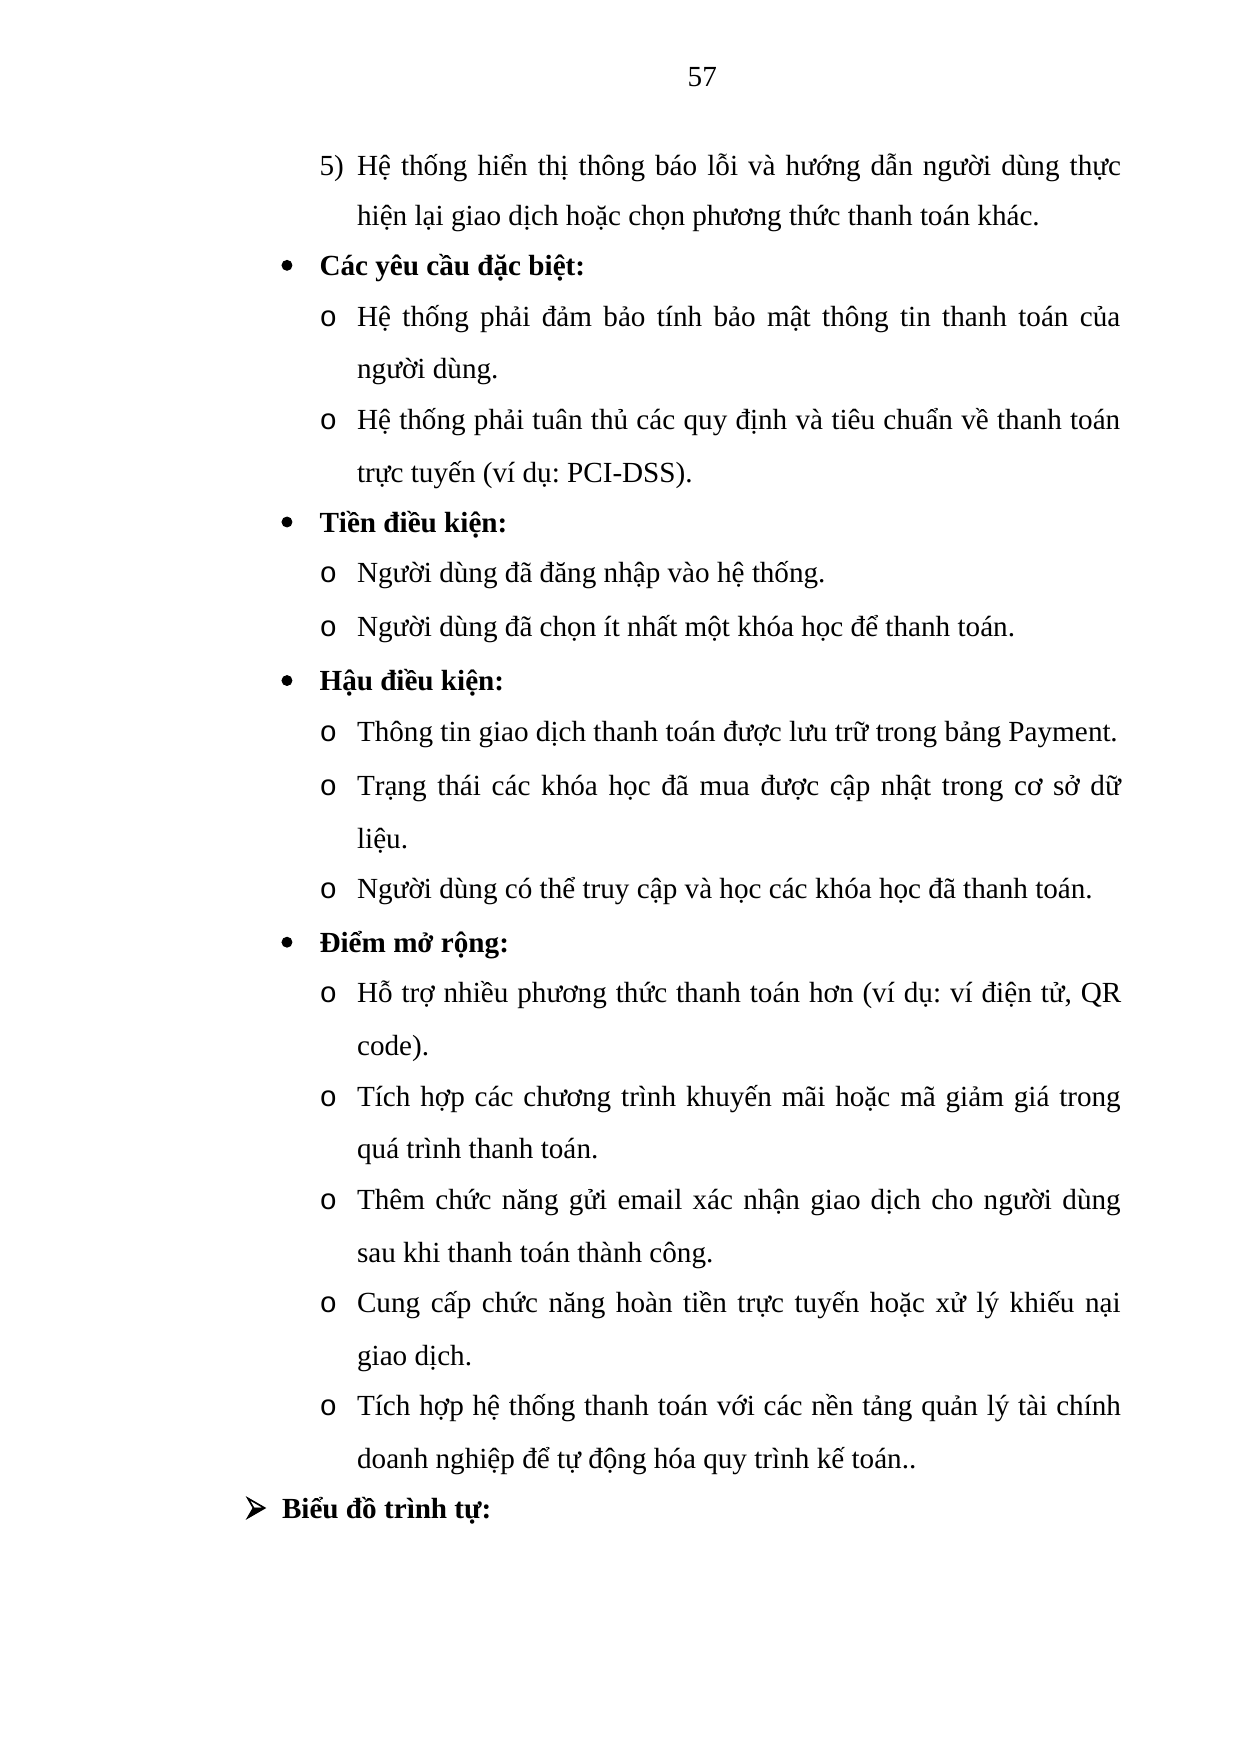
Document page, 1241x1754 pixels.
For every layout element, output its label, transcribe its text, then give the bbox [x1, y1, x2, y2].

list Thông tin giao dịch thanh toán được lưu trữ trong bảng Payment. [319, 714, 1122, 750]
list Hệ thống hiển thị thông báo lỗi và hướng dẫn người dùng thực hiện lại giao dịch hoặc chọn phương thức thanh toán khác. [319, 148, 1122, 232]
list Người dùng đã đăng nhập vào hệ thống. [319, 555, 1122, 591]
list Cung cấp chức năng hoàn tiền trực tuyến hoặc xử lý khiếu nại giao dịch. [319, 1285, 1122, 1371]
list Người dùng đã chọn ít nhất một khóa học để thanh toán. [319, 609, 1122, 646]
list Điểm mở rộng: [282, 925, 1122, 959]
list Thêm chức năng gửi email xác nhận giao dịch cho người dùng sau khi thanh toán thành công. [319, 1182, 1122, 1268]
list Biểu đồ trình tự: [244, 1491, 1122, 1525]
list Hỗ trợ nhiều phương thức thanh toán hơn (ví dụ: ví điện tử, QR code). [319, 976, 1122, 1062]
list Hậu điều kiện: [282, 663, 1122, 697]
list Hệ thống phải đảm bảo tính bảo mật thông tin thanh toán của người dùng. [319, 299, 1122, 385]
list Tích hợp hệ thống thanh toán với các nền tảng quản lý tài chính doanh nghiệp để tự động hóa quy trình kế toán.. [319, 1388, 1122, 1474]
list Tích hợp các chương trình khuyến mãi hoặc mã giảm giá trong quá trình thanh toán. [319, 1079, 1122, 1165]
list Người dùng có thể truy cập và học các khóa học đã thanh toán. [319, 871, 1122, 907]
list Tiền điều kiện: [282, 505, 1122, 539]
list Trạng thái các khóa học đã mua được cập nhật trong cơ sở dữ liệu. [319, 768, 1122, 854]
list Các yêu cầu đặc biệt: [282, 248, 1122, 282]
list Hệ thống phải tuân thủ các quy định và tiêu chuẩn về thanh toán trực tuyến (ví dụ: PCI-DSS). [319, 402, 1122, 488]
